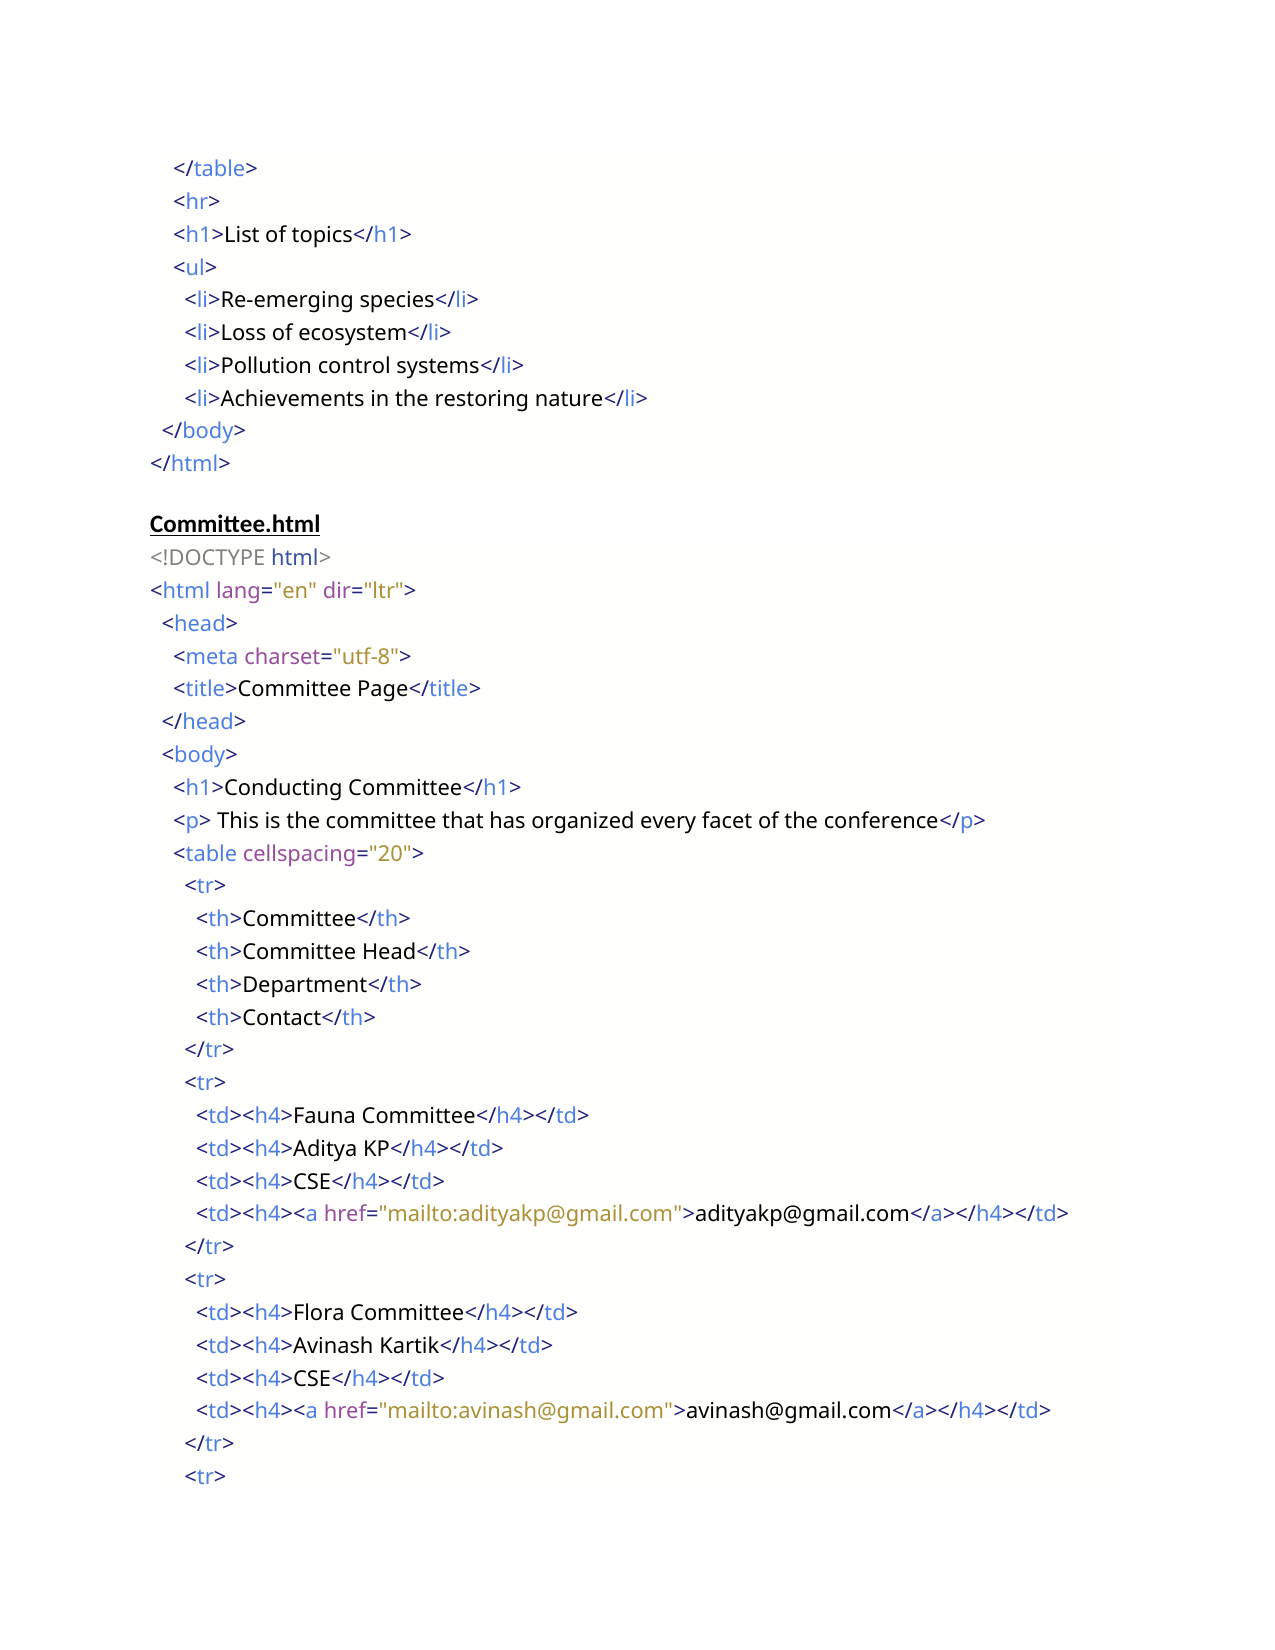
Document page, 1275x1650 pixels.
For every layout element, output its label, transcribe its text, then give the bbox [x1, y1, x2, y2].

text </body> [150, 412, 1125, 445]
text <th>Contact</th> [150, 998, 1125, 1031]
text <th>Department</th> [150, 966, 1125, 998]
text <td><h4>Fauna Committee</h4></td> [150, 1097, 1125, 1130]
text Committee.html [150, 509, 1125, 539]
text <table cellspacing="20"> [150, 834, 1125, 867]
text </html> [150, 445, 1125, 478]
text <li>Achievements in the restoring nature</li> [150, 380, 1125, 412]
text </tr> [150, 1228, 1125, 1261]
text <td><h4>CSE</h4></td> [150, 1359, 1125, 1392]
text </tr> [150, 1031, 1125, 1064]
text <th>Committee Head</th> [150, 933, 1125, 966]
text <td><h4>Avinash Kartik</h4></td> [150, 1327, 1125, 1359]
text <meta charset="utf-8"> [150, 638, 1125, 670]
text <th>Committee</th> [150, 900, 1125, 933]
text <html lang="en" dir="ltr"> [150, 572, 1125, 605]
text <title>Committee Page</title> [150, 670, 1125, 703]
text <ul> [150, 248, 1125, 281]
text </head> [150, 703, 1125, 736]
text <h1>Conducting Committee</h1> [150, 769, 1125, 802]
text <p> This is the committee that has organized every facet of the conference</p> [150, 802, 1125, 834]
text <td><h4>CSE</h4></td> [150, 1163, 1125, 1195]
text </tr> [150, 1425, 1125, 1458]
text <head> [150, 605, 1125, 638]
text <tr> [150, 867, 1125, 900]
text </table> [150, 150, 1125, 183]
text <td><h4>Flora Committee</h4></td> [150, 1294, 1125, 1327]
text <td><h4><a href="mailto:adityakp@gmail.com">adityakp@gmail.com</a></h4></td> [150, 1195, 1125, 1228]
text <li>Re-emerging species</li> [150, 281, 1125, 314]
text <tr> [150, 1261, 1125, 1294]
text <li>Pollution control systems</li> [150, 347, 1125, 380]
text <li>Loss of ecosystem</li> [150, 314, 1125, 347]
text <hr> [150, 183, 1125, 216]
text <td><h4>Aditya KP</h4></td> [150, 1130, 1125, 1163]
text <h1>List of topics</h1> [150, 216, 1125, 248]
text <tr> [150, 1064, 1125, 1097]
text <body> [150, 736, 1125, 769]
text <tr> [150, 1458, 1125, 1491]
text <td><h4><a href="mailto:avinash@gmail.com">avinash@gmail.com</a></h4></td> [150, 1392, 1125, 1425]
text <!DOCTYPE html> [150, 539, 1125, 572]
